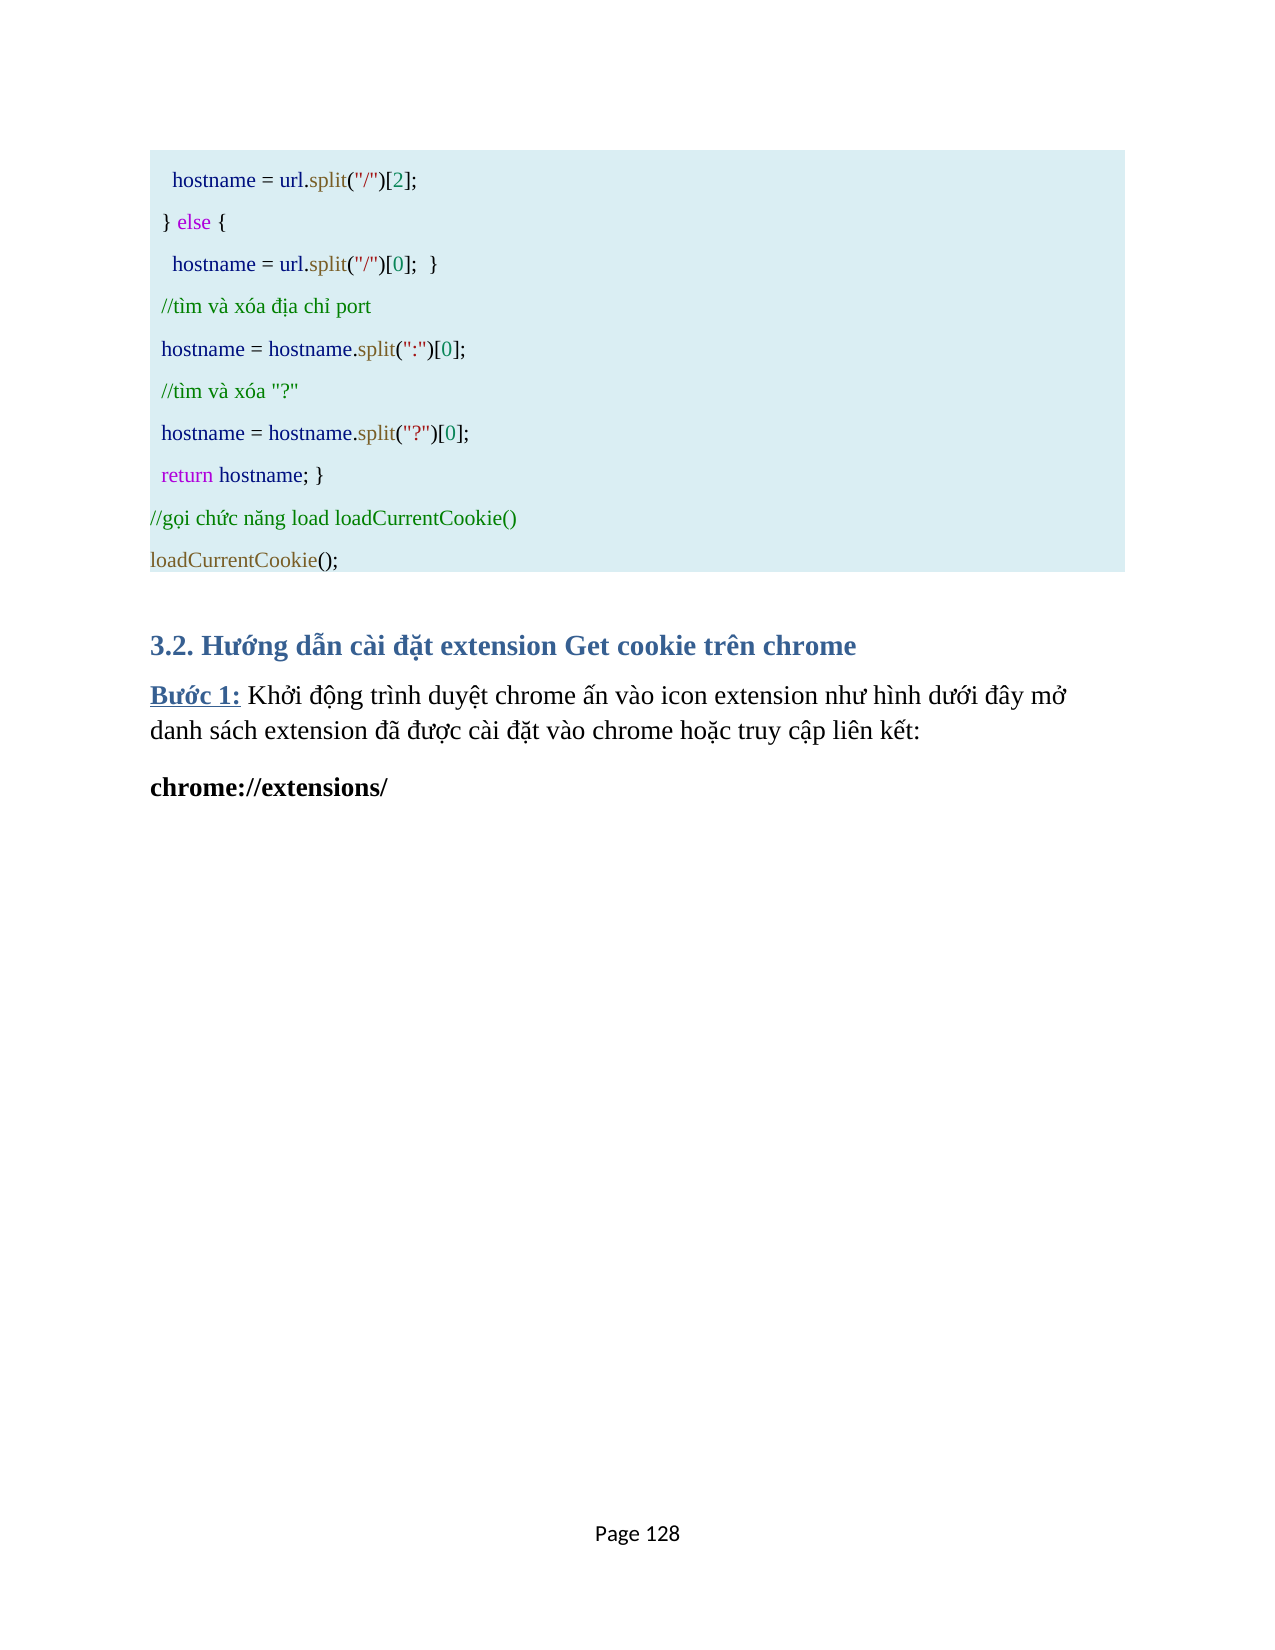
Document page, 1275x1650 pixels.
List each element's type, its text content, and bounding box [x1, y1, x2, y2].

text hostname = url.split("/")[2]; [150, 150, 1125, 192]
text //tìm và xóa "?" [150, 361, 1125, 403]
text loadCurrentCookie(); [150, 530, 1125, 572]
text hostname = hostname.split(":")[0]; [150, 319, 1125, 361]
text hostname = hostname.split("?")[0]; [150, 403, 1125, 445]
text } else { [150, 192, 1125, 234]
text Bước 1: Khởi động trình duyệt chrome ấn vào icon extension như hình dưới đây mở danh sách extension đã được cài đặt vào chrome hoặc truy cập liên kết: [150, 679, 1125, 746]
text //tìm và xóa địa chỉ port [150, 277, 1125, 319]
text hostname = url.split("/")[0]; } [150, 234, 1125, 277]
text 3.2. Hướng dẫn cài đặt extension Get cookie trên chrome [150, 628, 1125, 662]
text return hostname; } [150, 445, 1125, 487]
text //gọi chức năng load loadCurrentCookie() [150, 487, 1125, 530]
text chrome://extensions/ [150, 771, 1125, 802]
